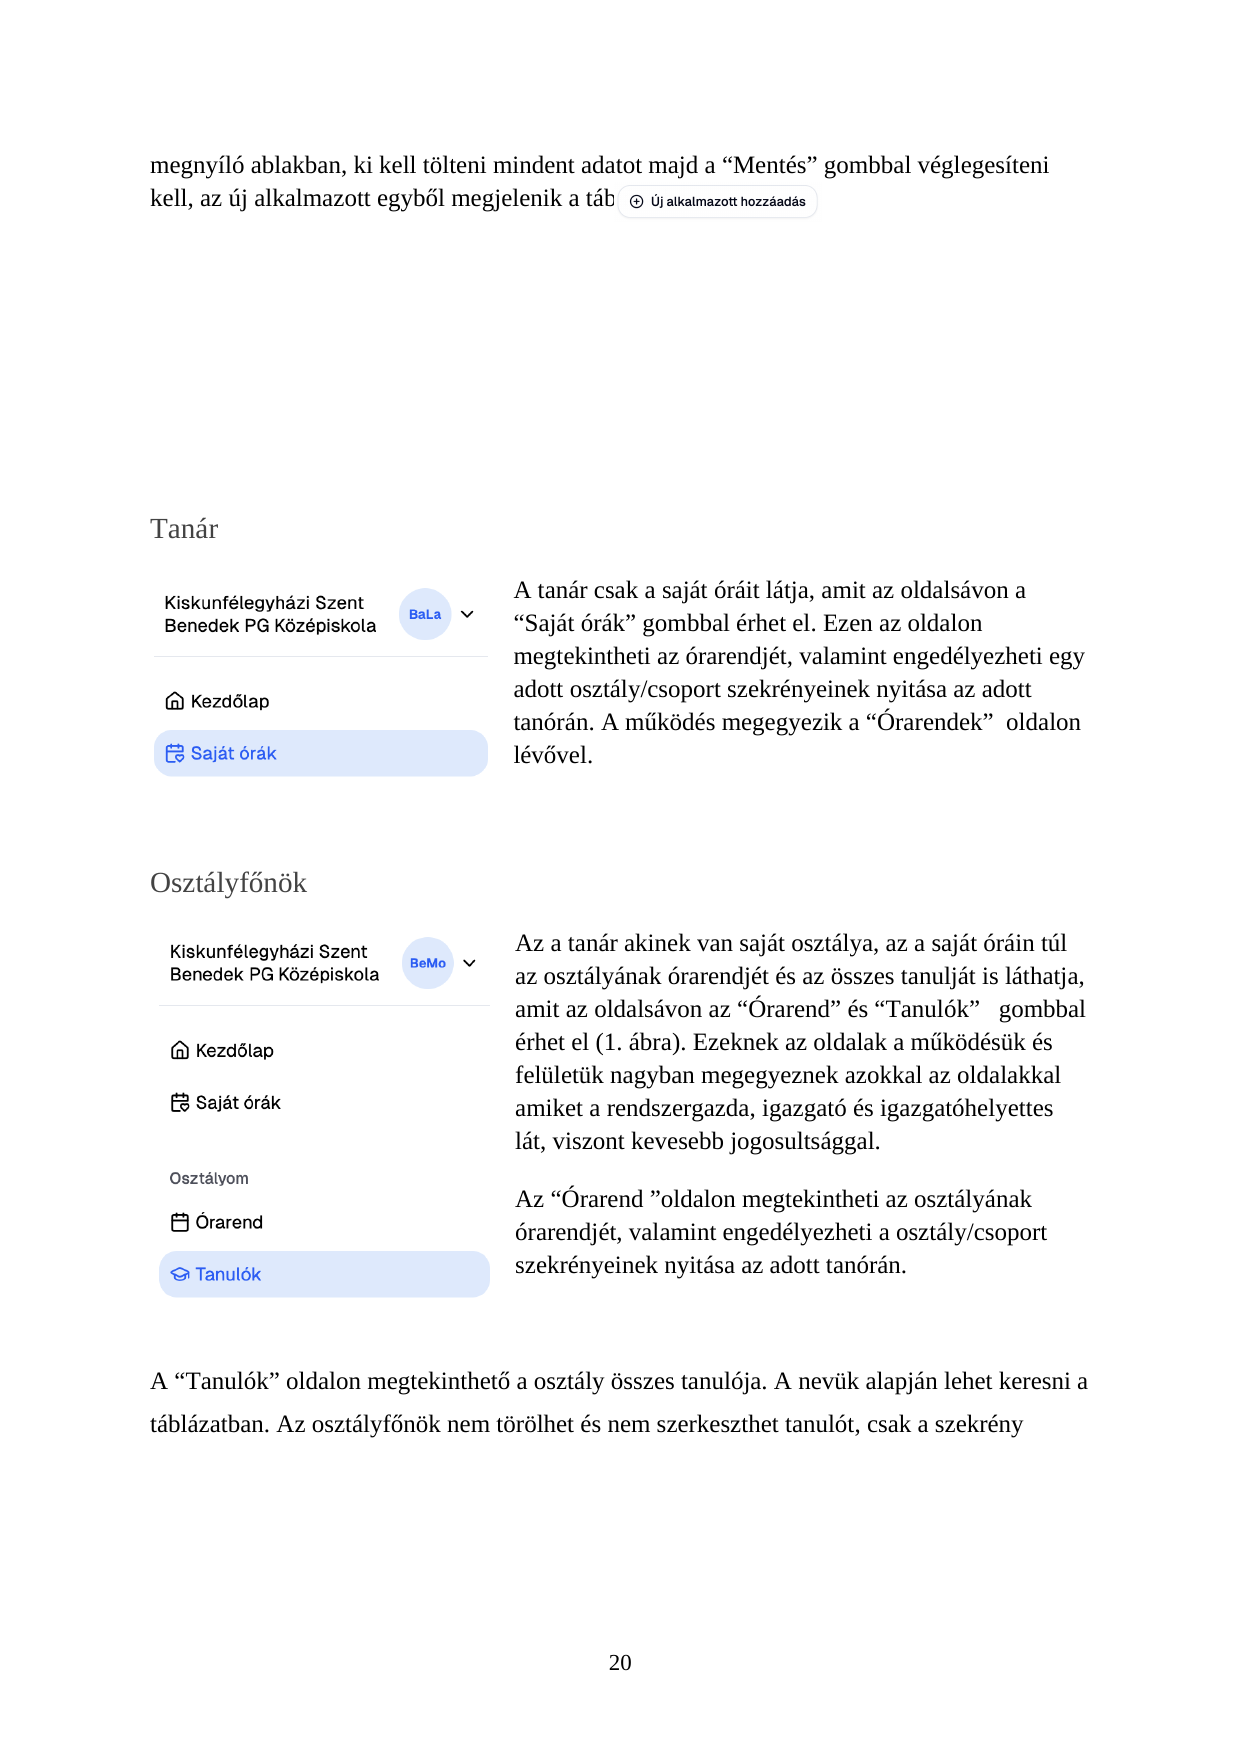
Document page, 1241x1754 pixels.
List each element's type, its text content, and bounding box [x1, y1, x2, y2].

subtitle Tanár [150, 512, 1090, 545]
picture [153, 925, 497, 1322]
picture [614, 182, 823, 222]
text Az “Órarend ”oldalon megtekintheti az osztályának órarendjét, valamint engedélyezheti a osztály/csoport szekrényeinek nyitása az adott tanórán. [497, 1184, 1090, 1279]
picture [145, 575, 495, 841]
subtitle Osztályfőnök [150, 865, 1090, 898]
text A tanár csak a saját óráit látja, amit az oldalsávon a “Saját órák” gombbal érhet el. Ezen az oldalon megtekintheti az órarendjét, valamint engedélyezheti egy adott osztály/csoport szekrényeinek nyitása az adott tanórán. A működés megegyezik a “Órarendek” oldalon lévővel. [495, 575, 1090, 769]
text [150, 1366, 1090, 1438]
text Az a tanár akinek van saját osztálya, az a saját óráin túl az osztályának órarendjét és az összes tanulját is láthatja, amit az oldalsávon az “Órarend” és “Tanulók” gombbal érhet el (1. ábra). Ezeknek az oldalak a működésük és felületük nagyban megegyeznek azokkal az oldalakkal amiket a rendszergazda, igazgató és igazgatóhelyettes lát, viszont kevesebb jogosultsággal. [497, 928, 1090, 1155]
